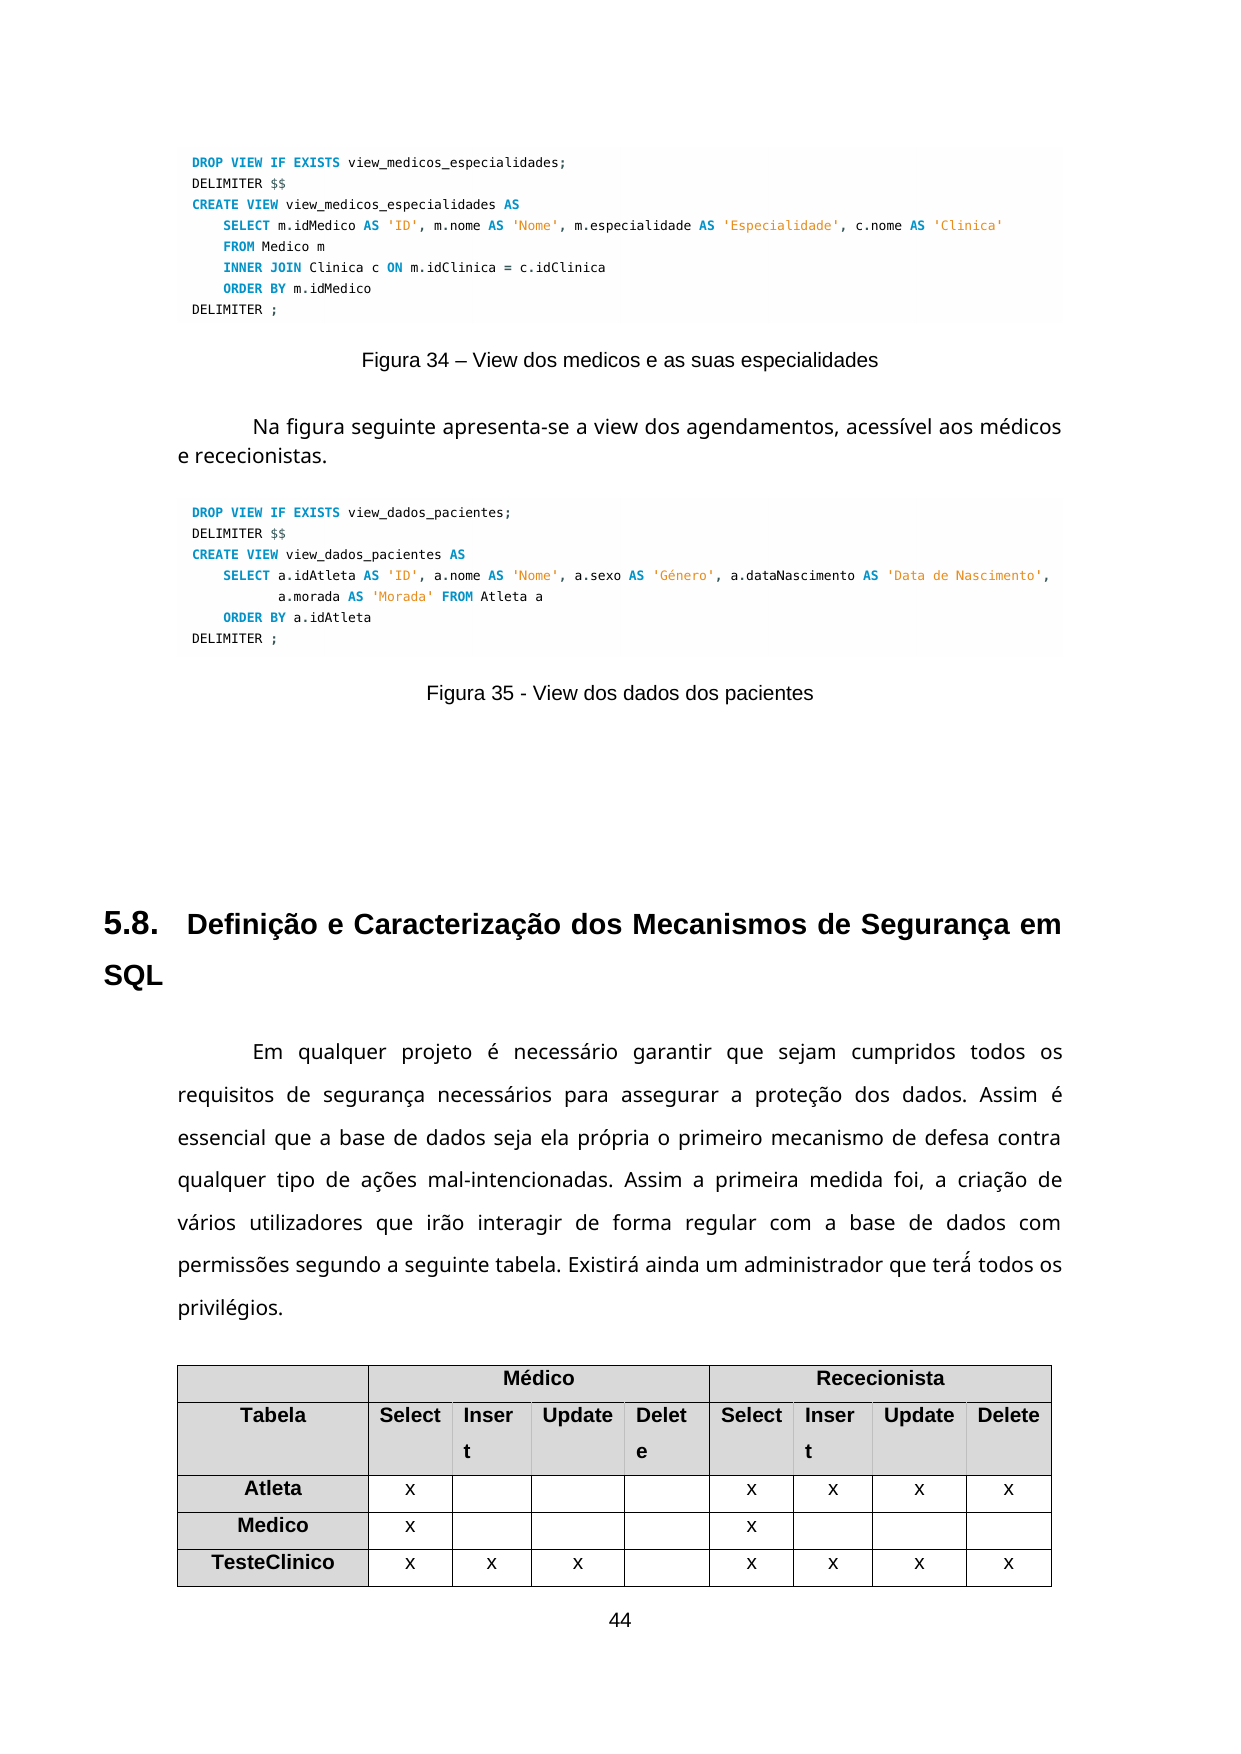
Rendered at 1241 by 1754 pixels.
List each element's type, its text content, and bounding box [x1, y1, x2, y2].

text Em qualquer projeto é necessário garantir que sejam cumpridos todos os requisitos de segurança necessários para assegurar a proteção dos dados. Assim é essencial que a base de dados seja ela própria o primeiro mecanismo de defesa contra qualquer tipo de ações mal-intencionadas. Assim a primeira medida foi, a criação de vários utilizadores que irão interagir de forma regular com a base de dados com permissões segundo a seguinte tabela. Existirá ainda um administrador que terá́ todos os privilégios. [177, 1037, 1063, 1321]
text Figura 34 – View dos medicos e as suas especialidades [177, 347, 1063, 371]
table_cell Medico [178, 1513, 368, 1549]
table_cell [967, 1513, 1051, 1549]
table_cell [625, 1513, 709, 1549]
table_cell Select [369, 1403, 452, 1475]
table_cell Atleta [178, 1476, 368, 1512]
table_cell Insert [794, 1403, 872, 1475]
table_cell x [532, 1550, 624, 1586]
table_cell [532, 1476, 624, 1512]
table_cell Tabela [178, 1403, 368, 1475]
table_cell x [369, 1550, 452, 1586]
table_cell [453, 1476, 531, 1512]
table_cell Update [873, 1403, 966, 1475]
table_header Rececionista [710, 1366, 1051, 1402]
table_cell [625, 1550, 709, 1586]
text Definição e Caracterização dos Mecanismos de Segurança em SQL [103, 903, 1063, 991]
table_cell x [967, 1476, 1051, 1512]
table_cell x [873, 1550, 966, 1586]
table_cell TesteClinico [178, 1550, 368, 1586]
table_cell [532, 1513, 624, 1549]
table_cell x [710, 1513, 793, 1549]
table_cell Delete [967, 1403, 1051, 1475]
table_cell x [710, 1476, 793, 1512]
table_cell [794, 1513, 872, 1549]
table_cell [453, 1513, 531, 1549]
table_cell Delete [625, 1403, 709, 1475]
table_cell x [453, 1550, 531, 1586]
table_cell x [794, 1476, 872, 1512]
table_cell x [967, 1550, 1051, 1586]
table_cell [625, 1476, 709, 1512]
table_header [178, 1366, 368, 1402]
picture [177, 147, 1063, 323]
table_cell x [794, 1550, 872, 1586]
table_cell x [710, 1550, 793, 1586]
table_cell Update [532, 1403, 624, 1475]
picture [177, 498, 1063, 657]
table_header Médico [369, 1366, 709, 1402]
table_cell Select [710, 1403, 793, 1475]
text Figura 35 - View dos dados dos pacientes [177, 681, 1063, 705]
text Na figura seguinte apresenta-se a view dos agendamentos, acessível aos médicos e rececionistas. [177, 412, 1063, 469]
table_cell x [369, 1513, 452, 1549]
table_cell [873, 1513, 966, 1549]
table_cell Insert [453, 1403, 531, 1475]
table_cell x [369, 1476, 452, 1512]
table_cell x [873, 1476, 966, 1512]
